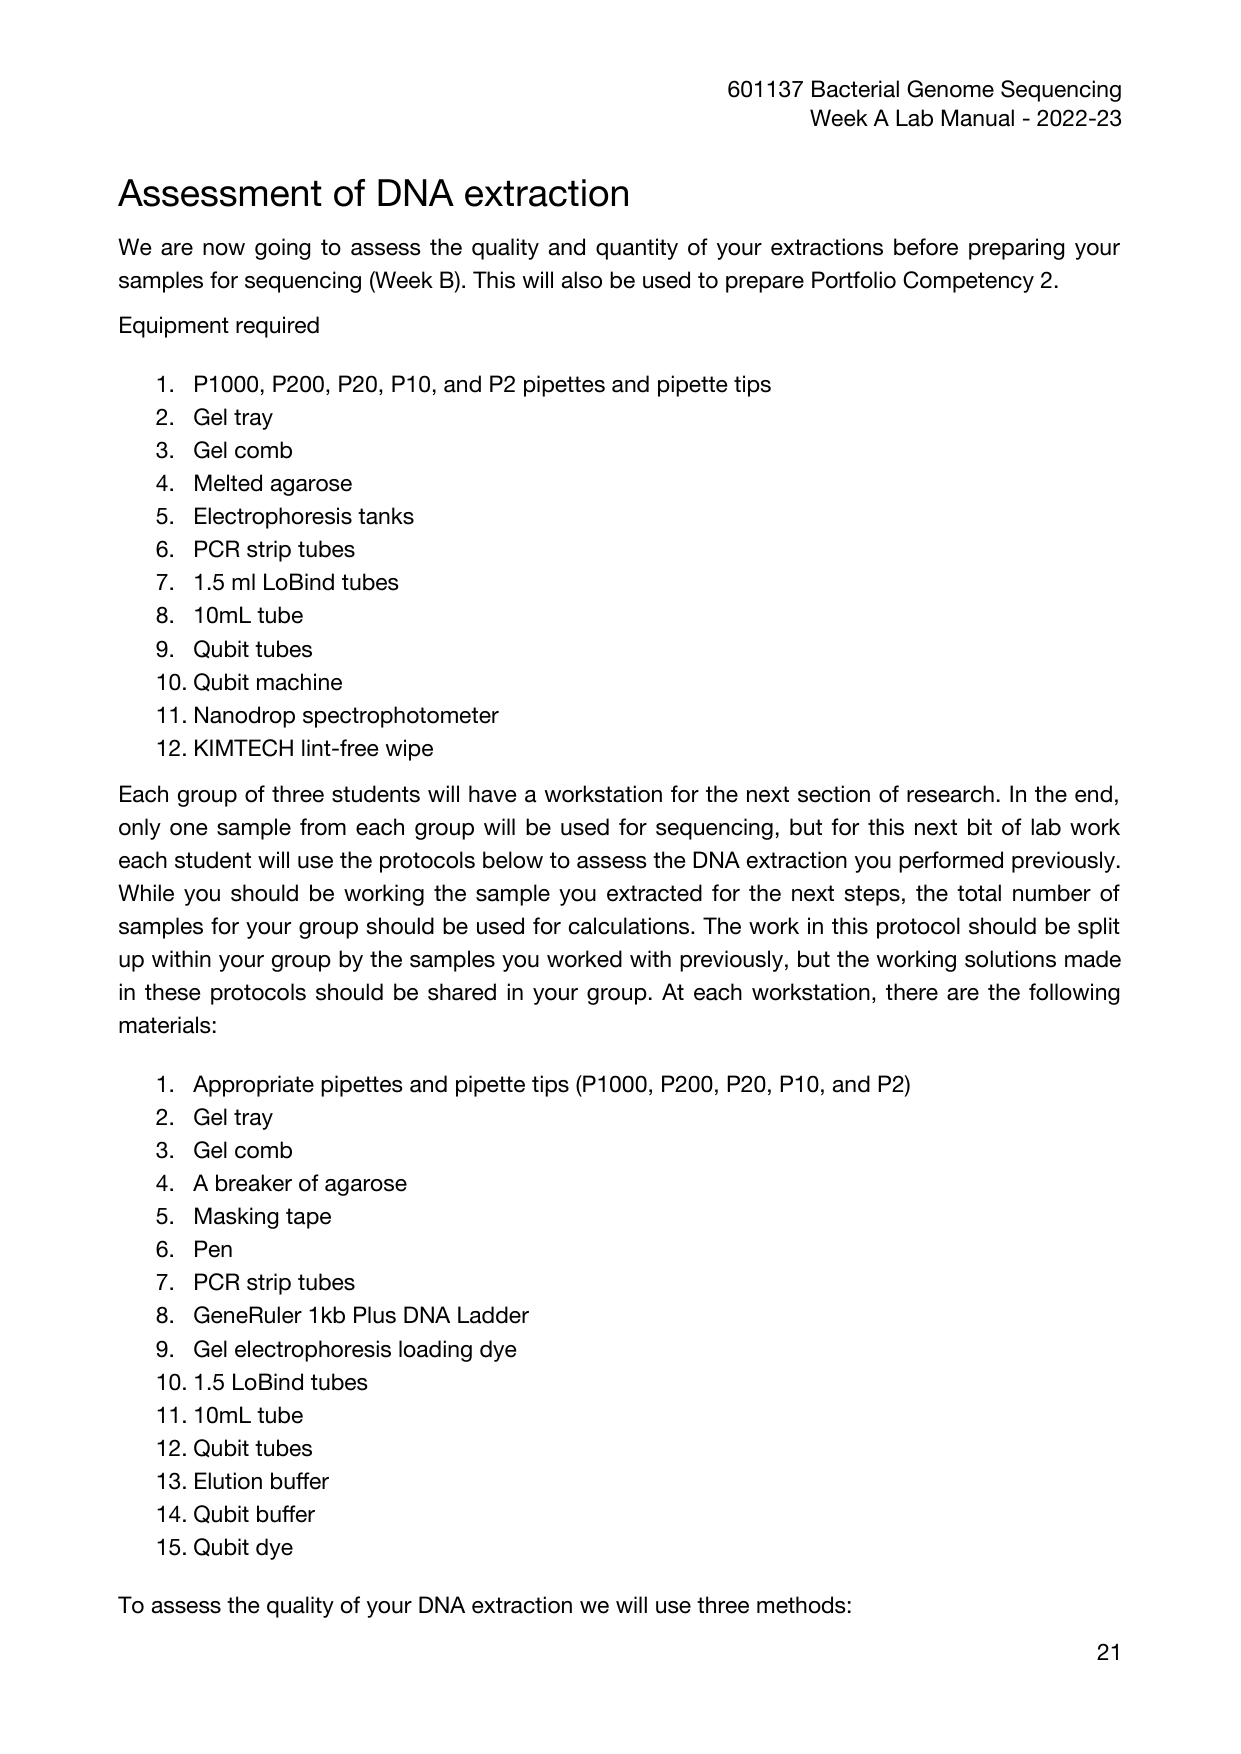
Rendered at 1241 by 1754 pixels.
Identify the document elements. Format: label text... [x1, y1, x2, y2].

list Qubit machine [156, 668, 1122, 697]
list Gel comb [156, 1136, 1122, 1165]
list Appropriate pipettes and pipette tips (P1000, P200, P20, P10, and P2) [156, 1070, 1122, 1099]
subtitle Assessment of DNA extraction [118, 170, 1122, 217]
list 1.5 LoBind tubes [156, 1368, 1122, 1397]
list PCR strip tubes [156, 1268, 1122, 1297]
list Gel tray [156, 403, 1122, 432]
list GeneRuler 1kb Plus DNA Ladder [156, 1302, 1122, 1331]
list Qubit dye [156, 1533, 1122, 1562]
list Masking tape [156, 1202, 1122, 1231]
list Pen [156, 1235, 1122, 1264]
list KIMTECH lint-free wipe [156, 734, 1122, 763]
list Gel tray [156, 1103, 1122, 1132]
list P1000, P200, P20, P10, and P2 pipettes and pipette tips [156, 370, 1122, 399]
list 1.5 ml LoBind tubes [156, 568, 1122, 597]
text Each group of three students will have a workstation for the next section of research. In the end, only one sample from each group will be used for sequencing, but for this next bit of lab work each student will use the protocols below to assess the DNA extraction you performed previously. While you should be working the sample you extracted for the next steps, the total number of samples for your group should be used for calculations. The work in this protocol should be split up within your group by the samples you worked with previously, but the working solutions made in these protocols should be shared in your group. At each workstation, there are the following materials: [118, 780, 1122, 1041]
list 10mL tube [156, 1401, 1122, 1430]
list Melted agarose [156, 469, 1122, 498]
list A breaker of agarose [156, 1169, 1122, 1198]
text To assess the quality of your DNA extraction we will use three methods: [118, 1592, 1122, 1621]
list PCR strip tubes [156, 535, 1122, 564]
list Elution buffer [156, 1467, 1122, 1496]
text Equipment required [118, 312, 1122, 341]
list Gel electrophoresis loading dye [156, 1335, 1122, 1364]
list Electrophoresis tanks [156, 502, 1122, 531]
list 10mL tube [156, 602, 1122, 631]
list Nanodrop spectrophotometer [156, 701, 1122, 730]
list Gel comb [156, 436, 1122, 465]
list Qubit buffer [156, 1500, 1122, 1529]
list Qubit tubes [156, 635, 1122, 664]
text We are now going to assess the quality and quantity of your extractions before preparing your samples for sequencing (Week B). This will also be used to prepare Portfolio Competency 2. [118, 233, 1122, 295]
list Qubit tubes [156, 1434, 1122, 1463]
